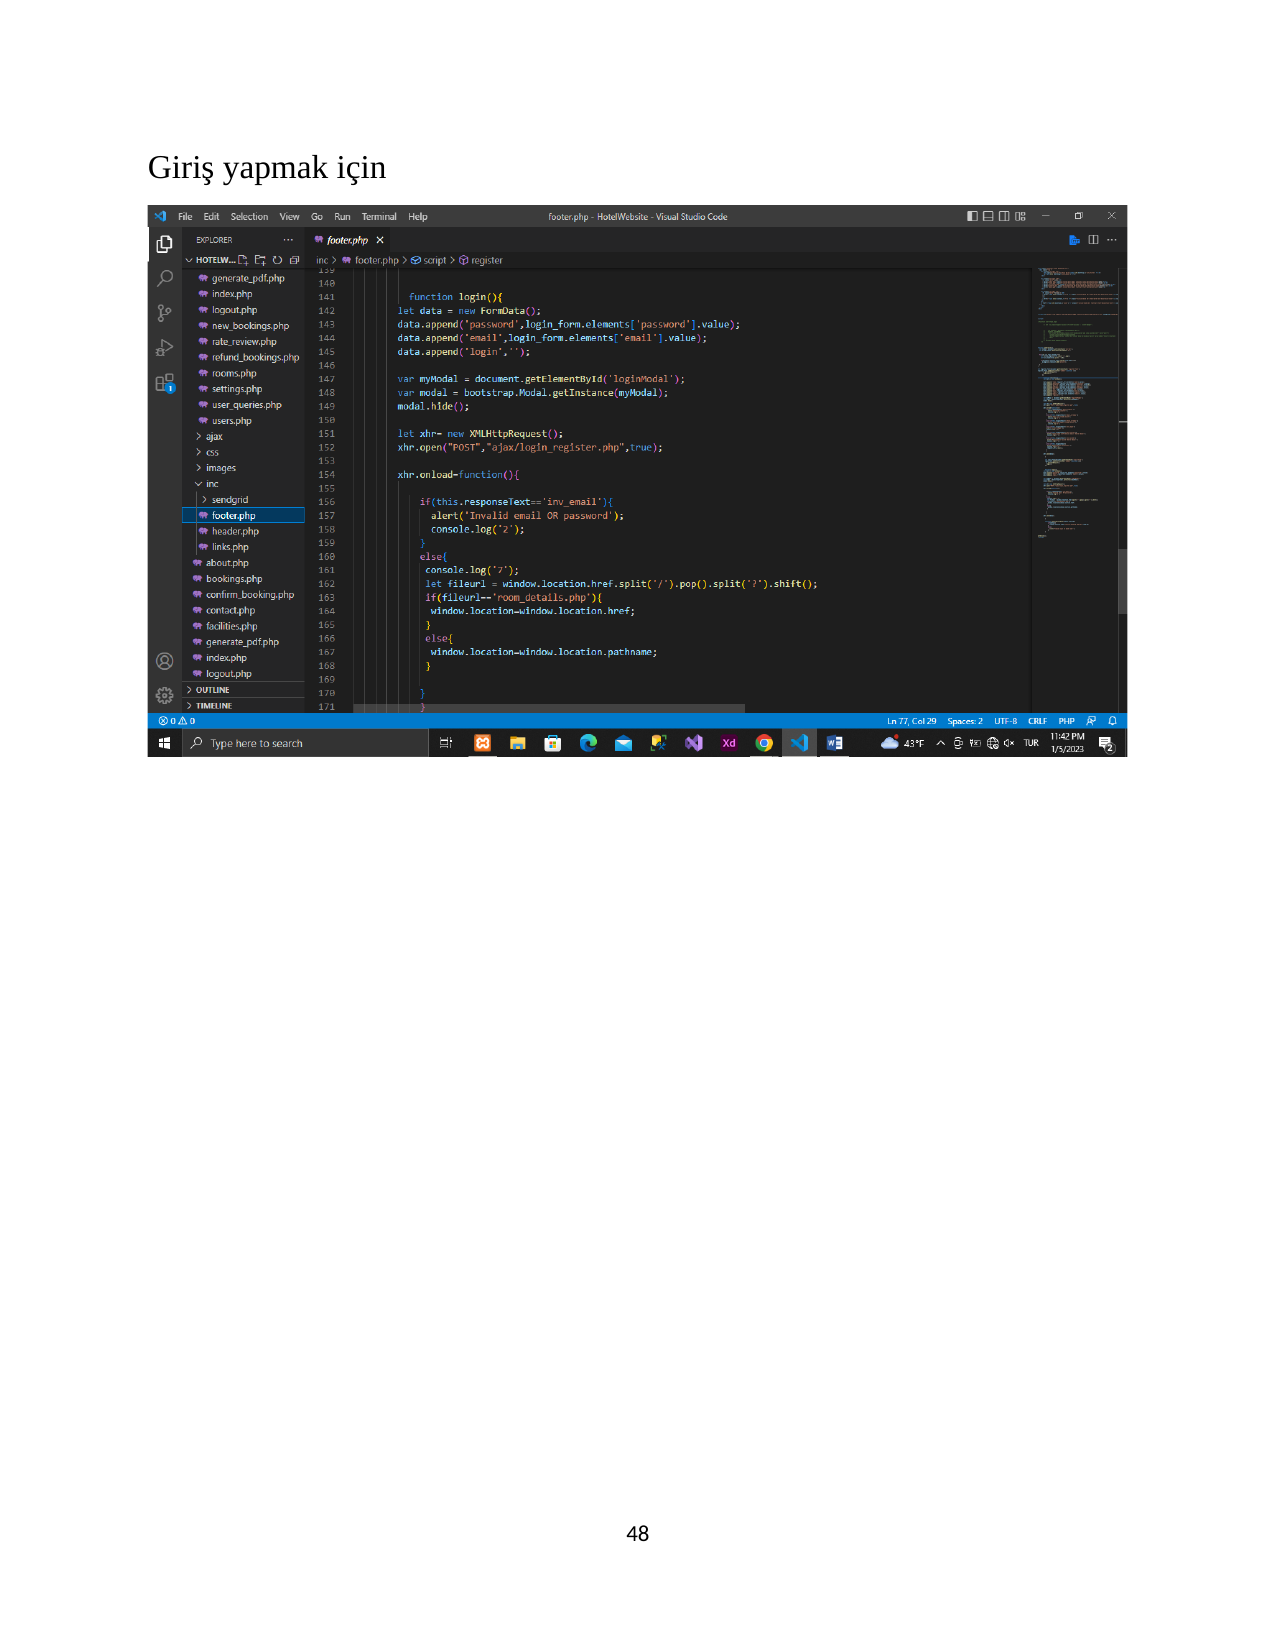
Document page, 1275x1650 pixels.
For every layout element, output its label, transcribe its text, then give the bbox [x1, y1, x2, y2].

picture [147, 205, 1128, 757]
text Giriş yapmak için [148, 148, 1127, 186]
